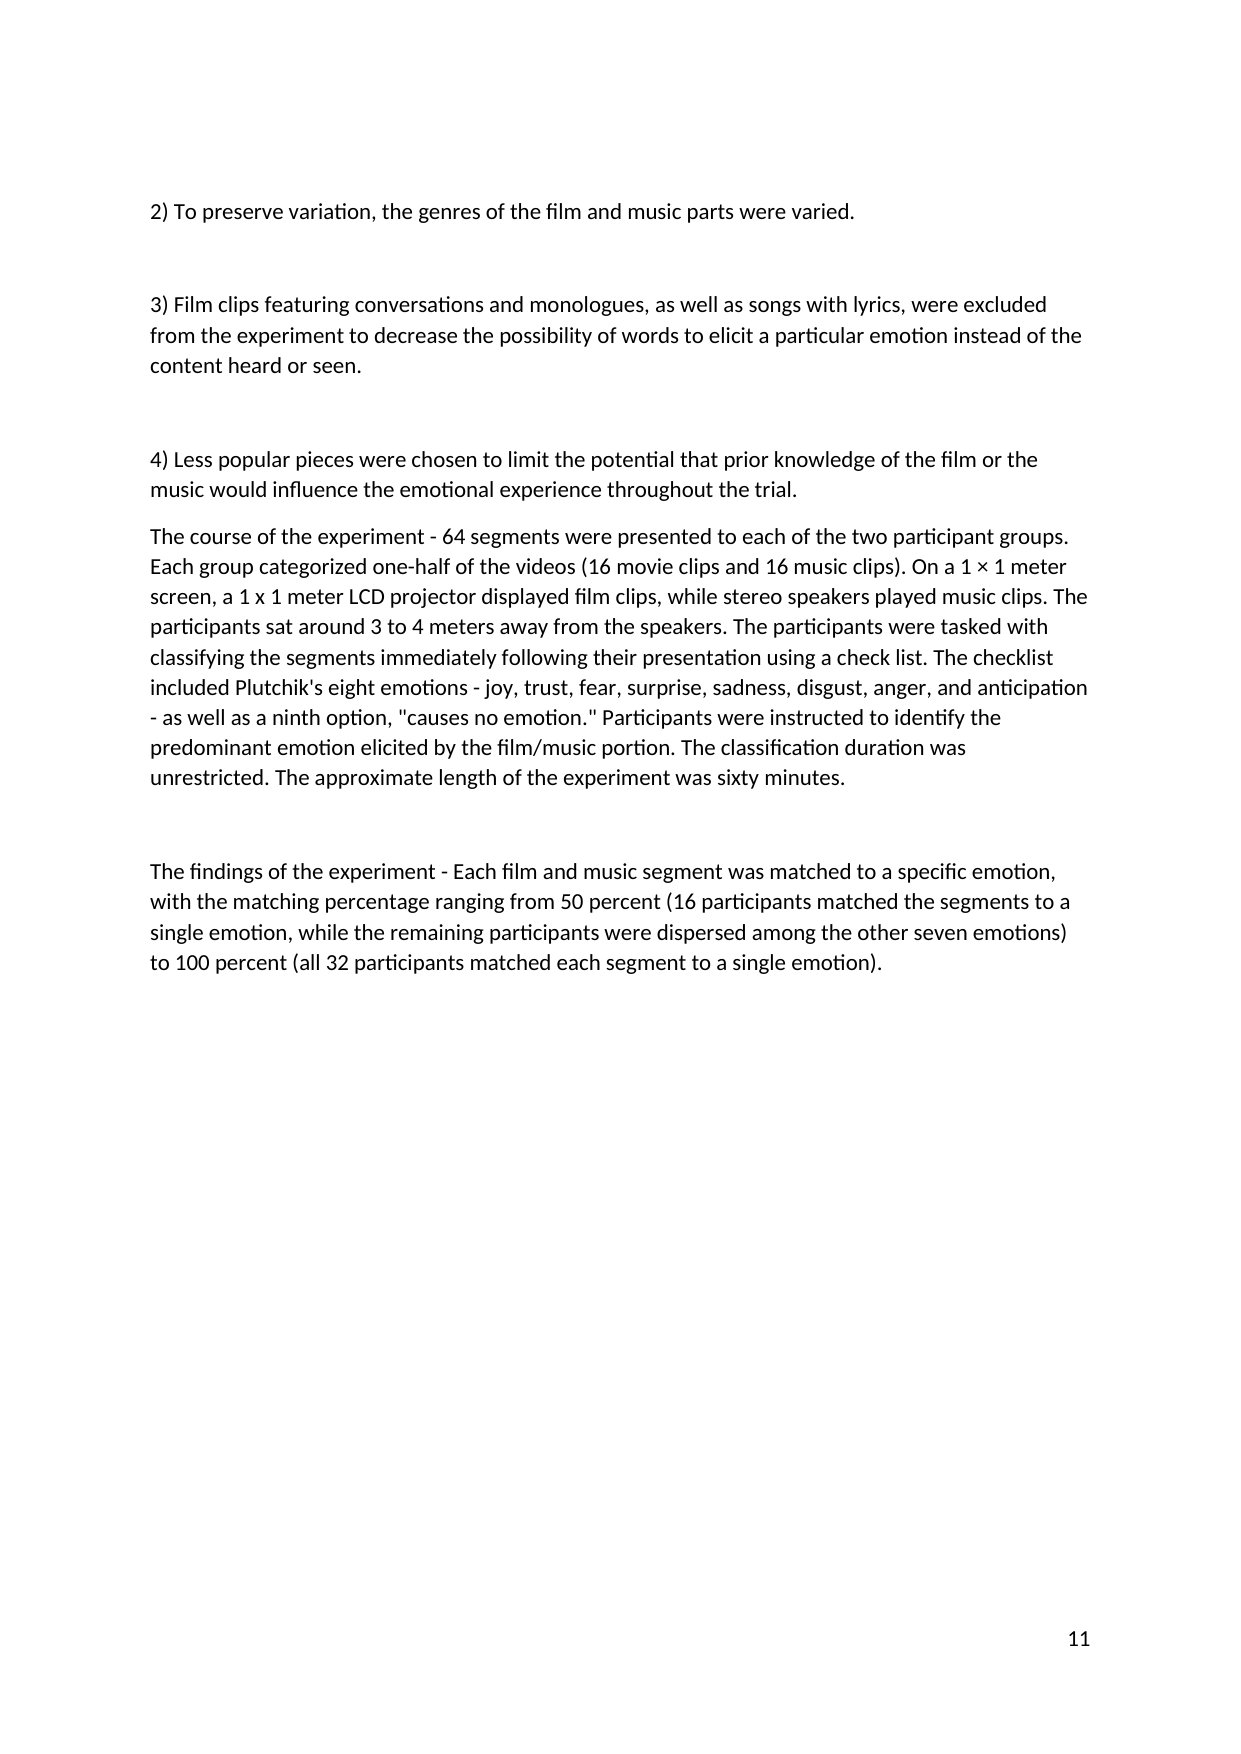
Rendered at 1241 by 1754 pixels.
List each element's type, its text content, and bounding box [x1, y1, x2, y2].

text The course of the experiment - 64 segments were presented to each of the two participant groups. Each group categorized one-half of the videos (16 movie clips and 16 music clips). On a 1 × 1 meter screen, a 1 x 1 meter LCD projector displayed film clips, while stereo speakers played music clips. The participants sat around 3 to 4 meters away from the speakers. The participants were tasked with classifying the segments immediately following their presentation using a check list. The checklist included Plutchik's eight emotions - joy, trust, fear, surprise, sadness, disgust, anger, and anticipation - as well as a ninth option, "causes no emotion." Participants were instructed to identify the predominant emotion elicited by the film/music portion. The classification duration was unrestricted. The approximate length of the experiment was sixty minutes. [150, 522, 1090, 792]
text The findings of the experiment - Each film and music segment was matched to a specific emotion, with the matching percentage ranging from 50 percent (16 participants matched the segments to a single emotion, while the remaining participants were dispersed among the other seven emotions) to 100 percent (all 32 participants matched each segment to a single emotion). [150, 857, 1090, 976]
text 2) To preserve variation, the genres of the film and music parts were varied. [150, 197, 1090, 225]
text 3) Film clips featuring conversations and monologues, as well as songs with lyrics, were excluded from the experiment to decrease the possibility of words to elicit a particular emotion instead of the content heard or seen. [150, 291, 1090, 379]
text 4) Less popular pieces were chosen to limit the potential that prior knowledge of the film or the music would influence the emotional experience throughout the trial. [150, 445, 1090, 503]
